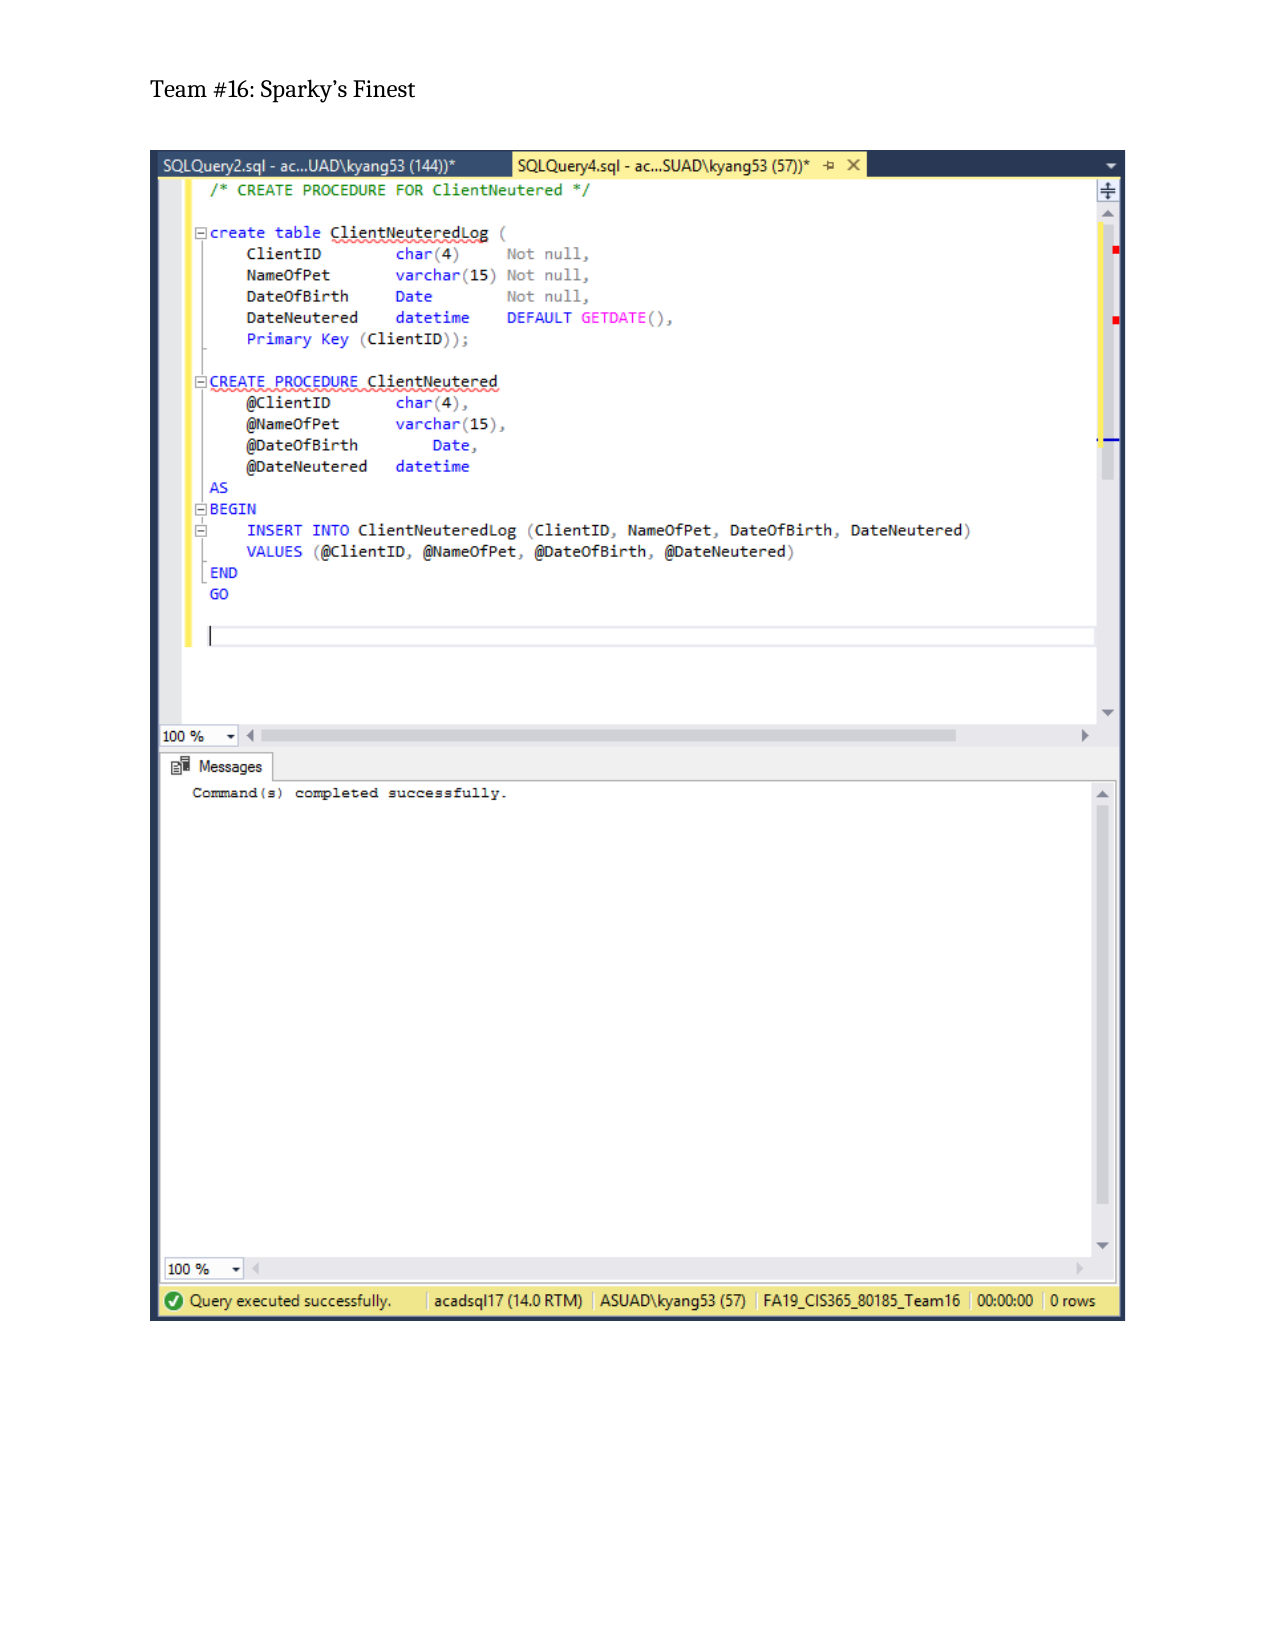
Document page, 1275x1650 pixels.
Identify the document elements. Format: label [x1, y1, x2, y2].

picture [150, 150, 1125, 1321]
